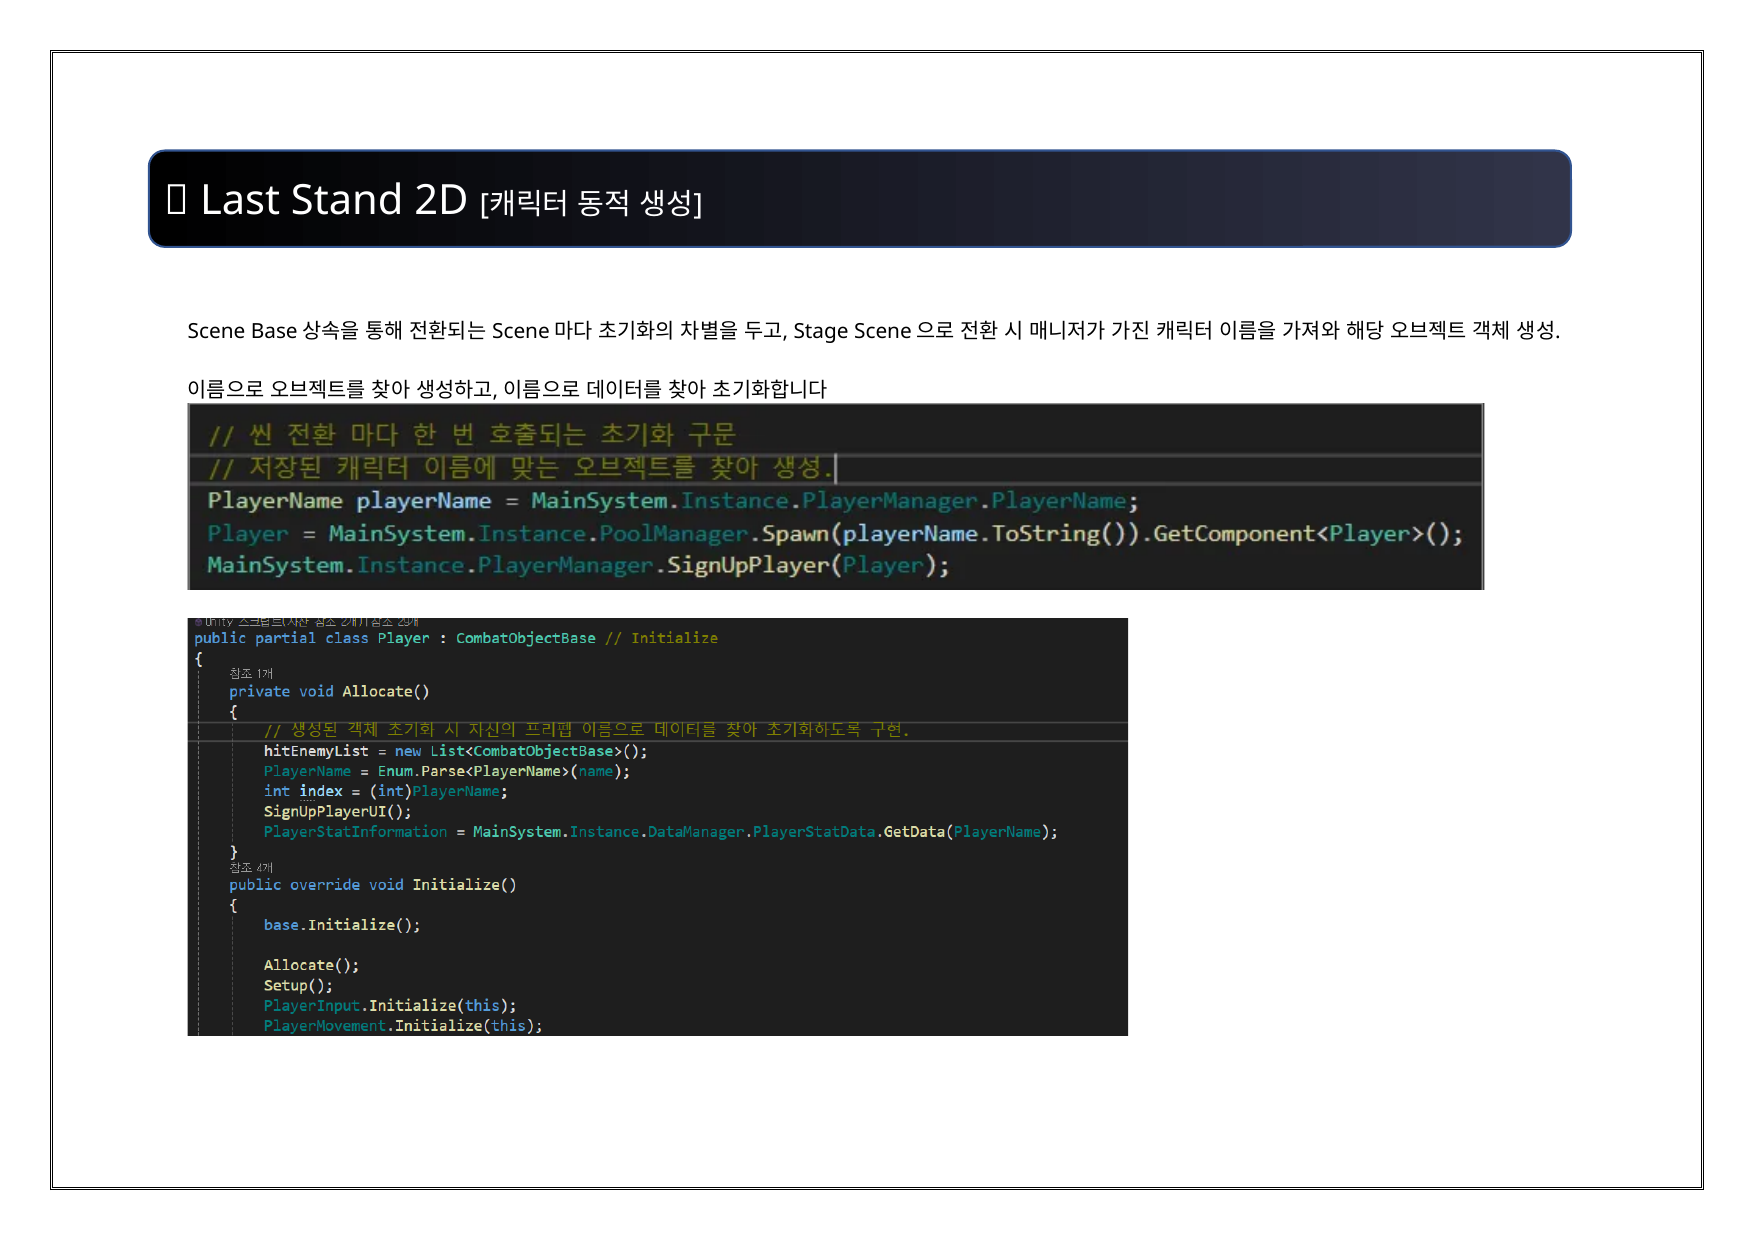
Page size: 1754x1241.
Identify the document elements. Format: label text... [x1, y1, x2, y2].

text Scene Base상속을 통해 전환되는 Scene마다 초기화의 차별을 두고, Stage Scene으로 전환 시 매니저가 가진 캐릭터 이름을 가져와 해당 오브젝트 객체 생성. [187, 314, 1577, 344]
picture [187, 618, 1129, 1036]
picture [187, 403, 1485, 590]
